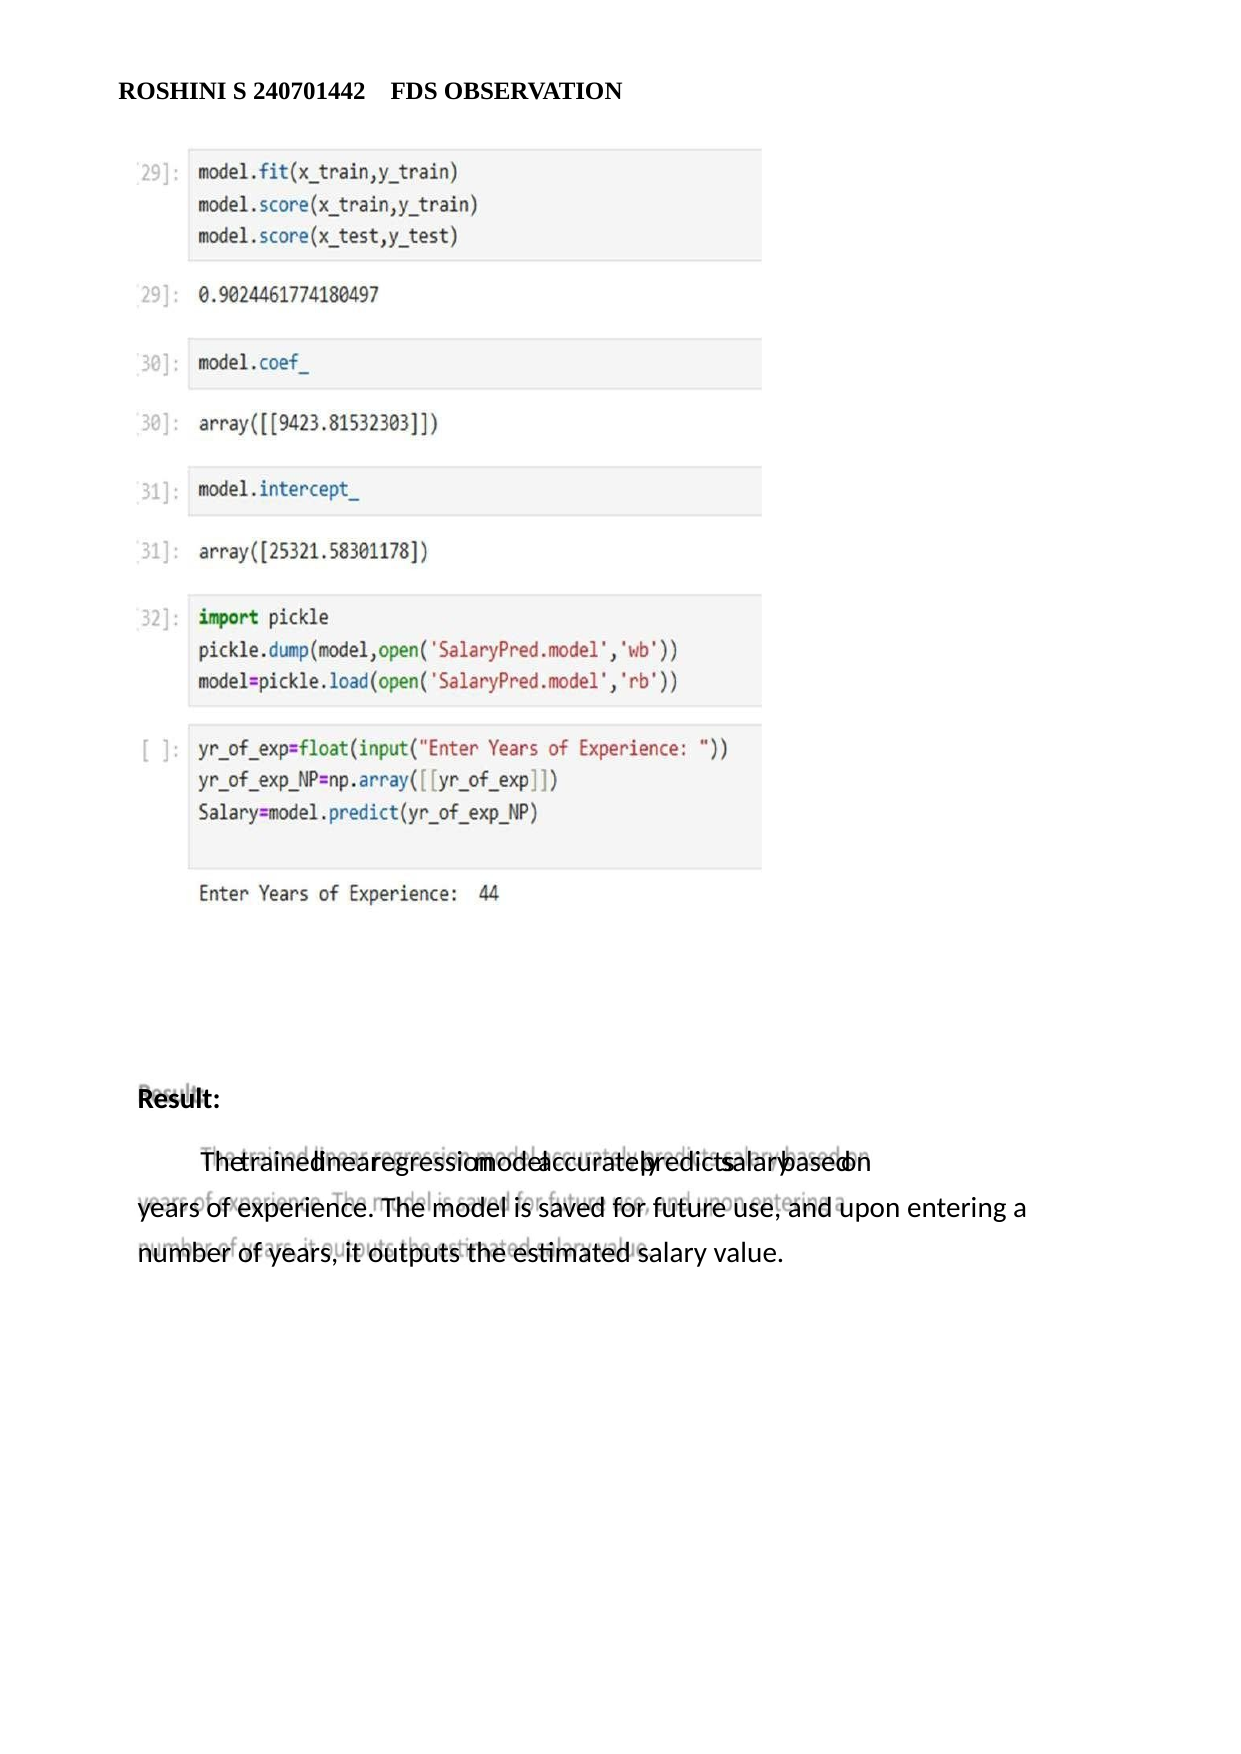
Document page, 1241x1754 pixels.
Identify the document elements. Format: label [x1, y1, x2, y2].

picture [121, 137, 891, 1286]
